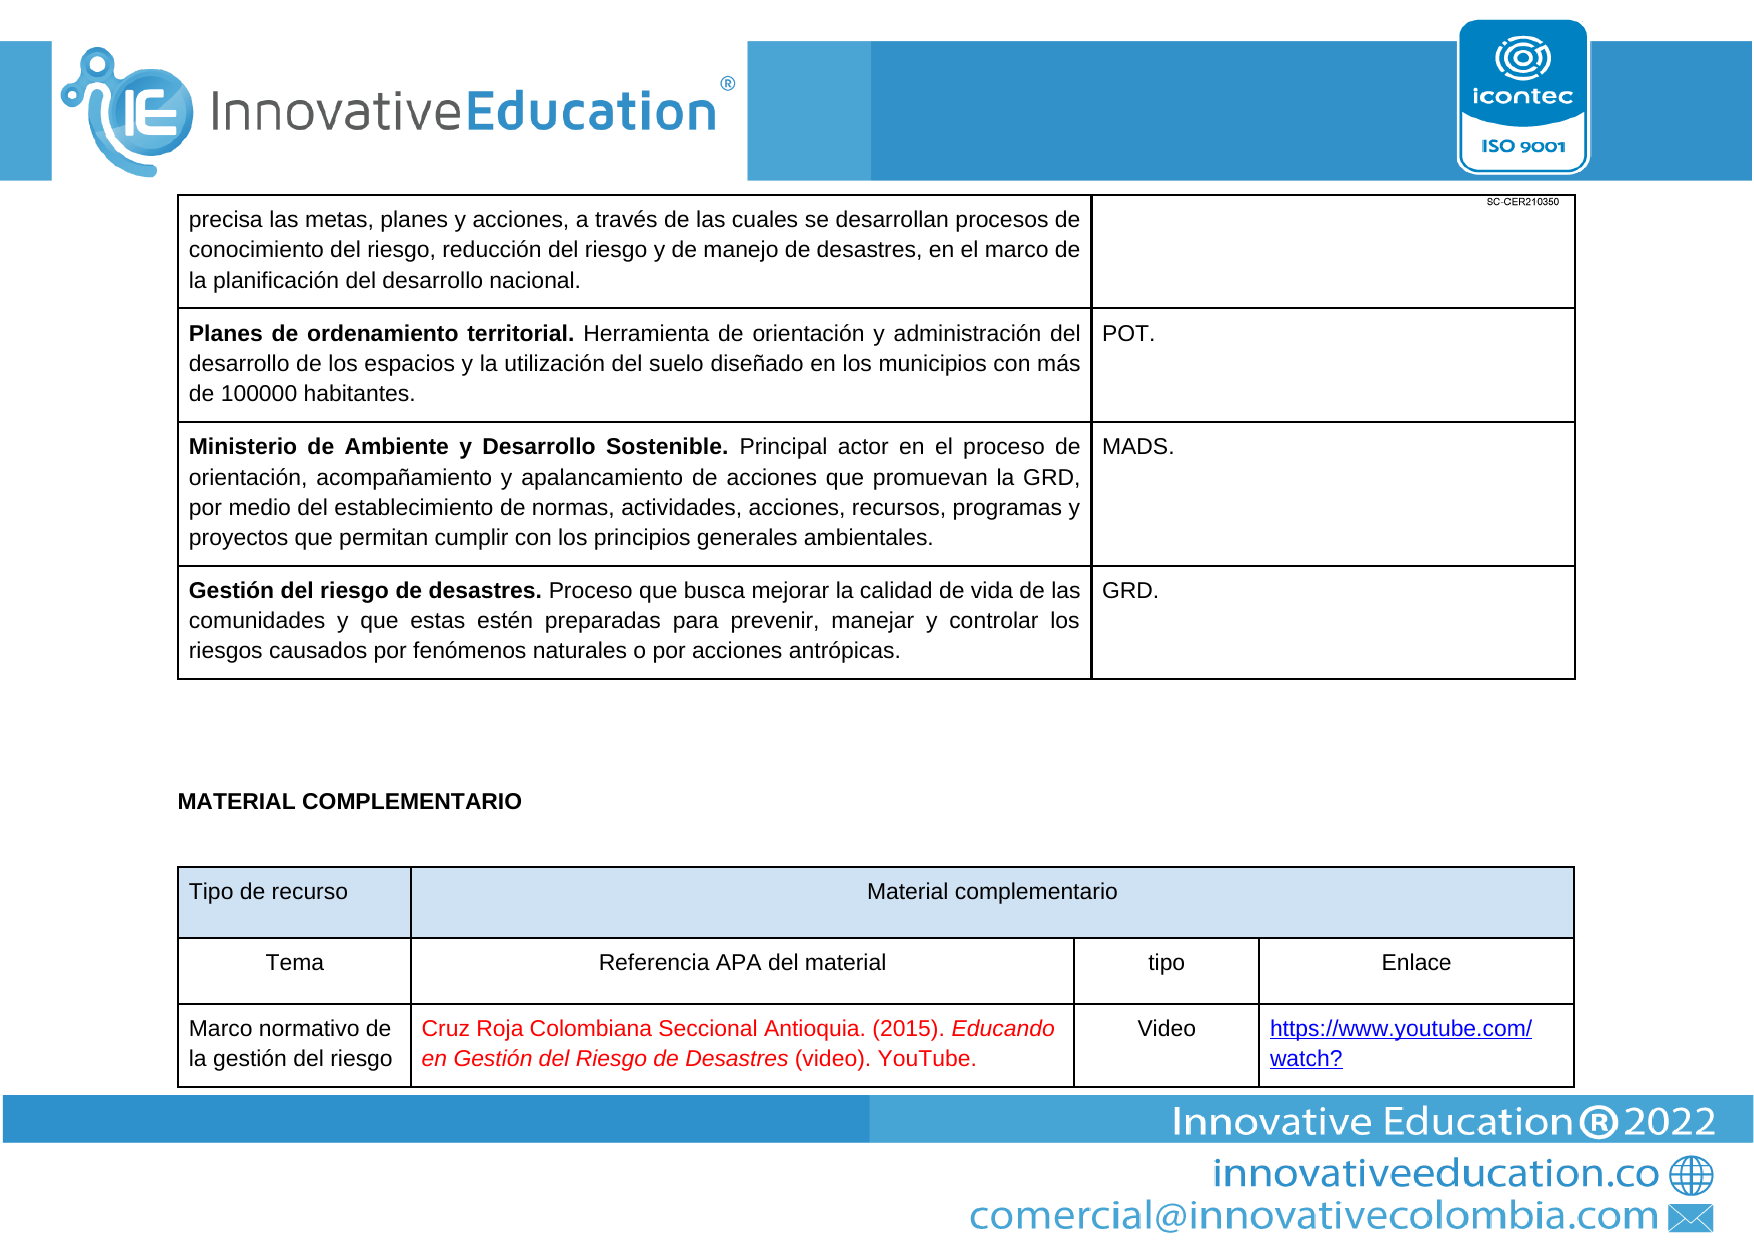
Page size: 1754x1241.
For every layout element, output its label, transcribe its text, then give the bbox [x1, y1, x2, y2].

table_cell Enlace [1260, 939, 1573, 1002]
table_cell Tema [179, 939, 410, 1002]
table_cell Ministerio de Ambiente y Desarrollo Sostenible. Principal actor en el proceso de orientación, acompañamiento y apalancamiento de acciones que promuevan la GRD, por medio del establecimiento de normas, actividades, acciones, recursos, programas y proyectos que permitan cumplir con los principios generales ambientales. [179, 423, 1090, 564]
table_cell Planes de ordenamiento territorial. Herramienta de orientación y administración del desarrollo de los espacios y la utilización del suelo diseñado en los municipios con más de 100000 habitantes. [179, 309, 1090, 421]
picture [2, 1093, 1754, 1239]
table_cell GRD. [1093, 567, 1574, 678]
table_cell Marco normativo de la gestión del riesgo de desastres. [179, 1005, 410, 1086]
table_cell https://www.youtube.com/watch?v=8j2tdIhaZPA&ab_channel=CruzRojaColombianaSeccionalAntioquia [1260, 1005, 1573, 1086]
table_cell PNGRD. [1093, 196, 1574, 307]
text MATERIAL COMPLEMENTARIO [177, 788, 1577, 814]
table_header Tipo de recurso [179, 868, 410, 937]
table_cell Cruz Roja Colombiana Seccional Antioquia. (2015). Educando en Gestión del Riesgo de Desastres (video). YouTube. [412, 1005, 1073, 1086]
table_cell Referencia APA del material [412, 939, 1073, 1002]
table_cell POT. [1093, 309, 1574, 421]
table_header Material complementario [412, 868, 1573, 937]
table_cell tipo [1075, 939, 1258, 1002]
table_cell Gestión del riesgo de desastres. Proceso que busca mejorar la calidad de vida de las comunidades y que estas estén preparadas para prevenir, manejar y controlar los riesgos causados por fenómenos naturales o por acciones antrópicas. [179, 567, 1090, 678]
picture [0, 17, 1752, 208]
table_cell MADS. [1093, 423, 1574, 564]
table_cell Video [1075, 1005, 1258, 1086]
